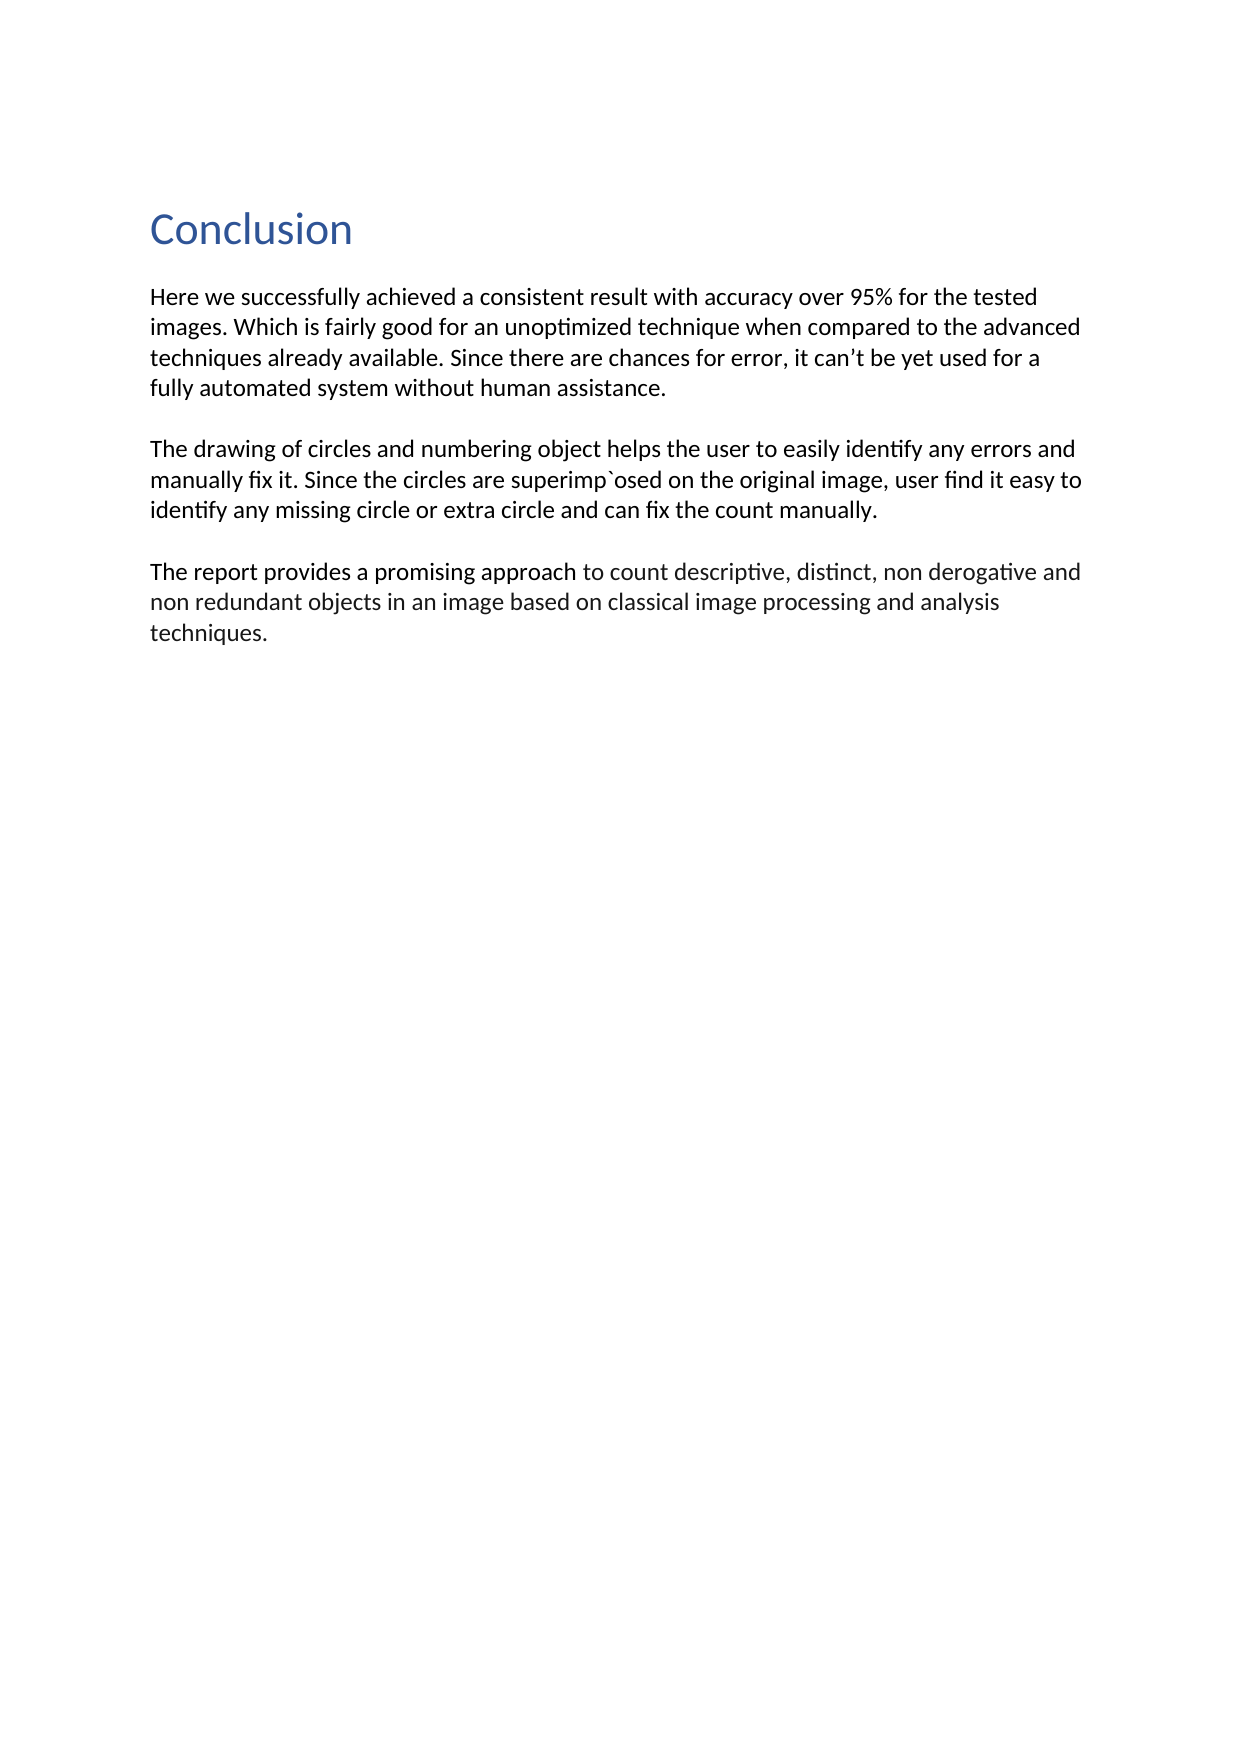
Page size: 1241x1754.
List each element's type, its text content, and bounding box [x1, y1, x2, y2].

subtitle Conclusion [150, 200, 1090, 256]
text Here we successfully achieved a consistent result with accuracy over 95% for the tested images. Which is fairly good for an unoptimized technique when compared to the advanced techniques already available. Since there are chances for error, it can’t be yet used for a fully automated system without human assistance. [150, 281, 1090, 403]
text The report provides a promising approach to count descriptive, distinct, non derogative and non redundant objects in an image based on classical image processing and analysis techniques. [150, 556, 1090, 647]
text The drawing of circles and numbering object helps the user to easily identify any errors and manually fix it. Since the circles are superimp`osed on the original image, user find it easy to identify any missing circle or extra circle and can fix the count manually. [150, 433, 1090, 525]
